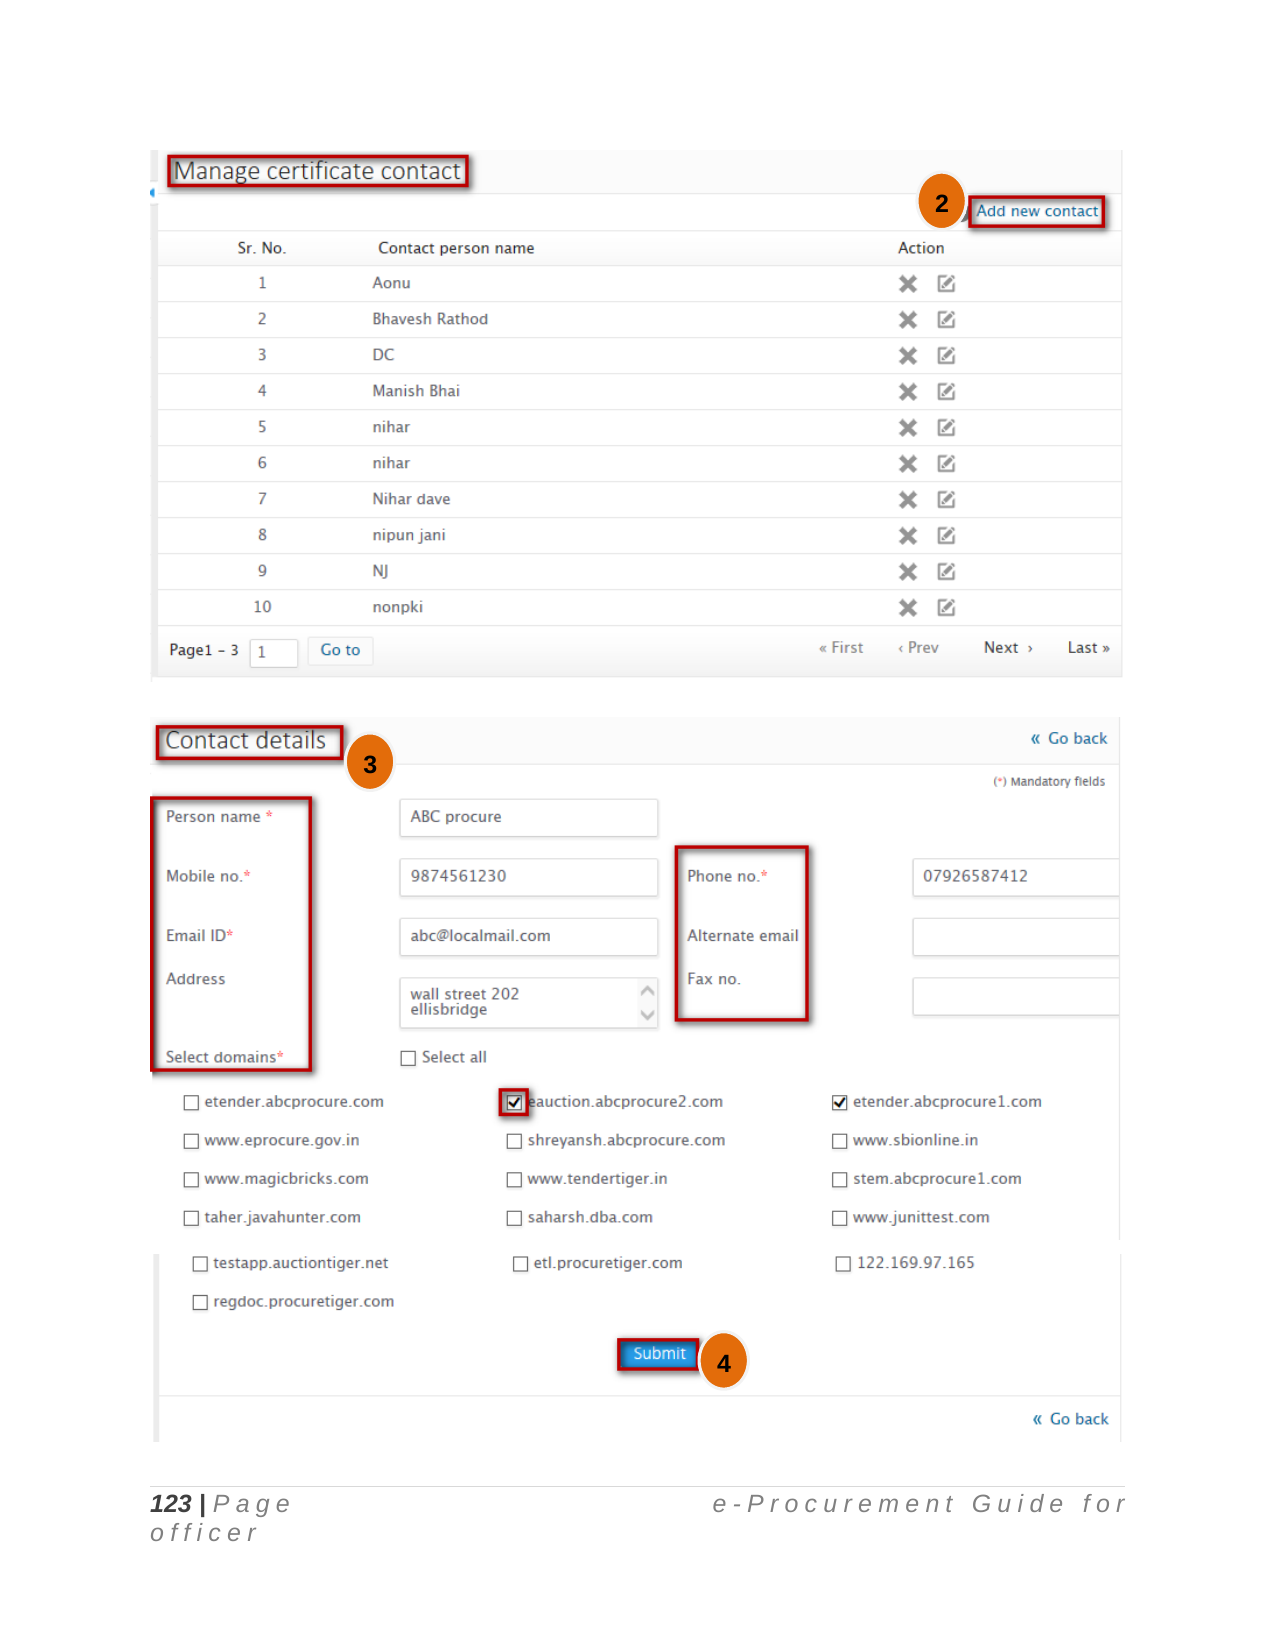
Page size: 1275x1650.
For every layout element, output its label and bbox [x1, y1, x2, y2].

picture [150, 1254, 1125, 1442]
picture [150, 150, 1125, 682]
picture [150, 717, 1125, 1240]
